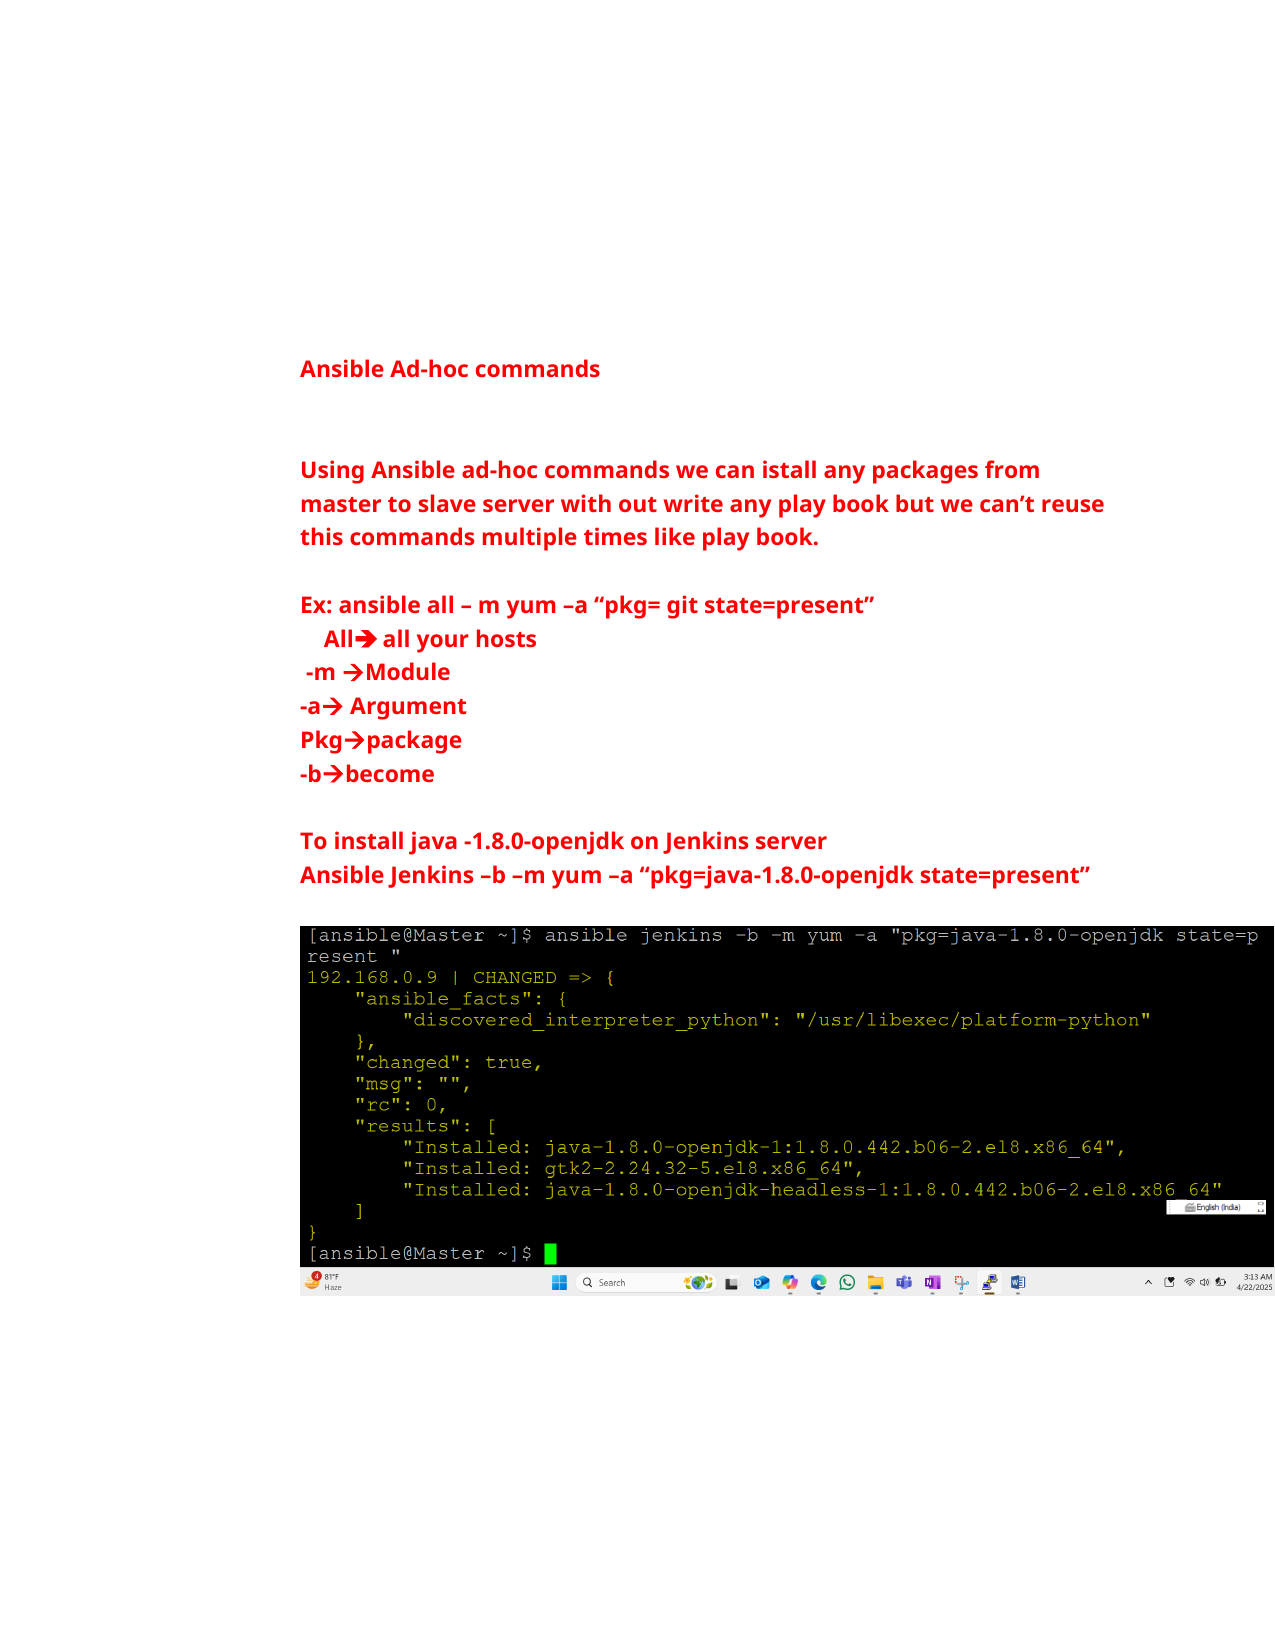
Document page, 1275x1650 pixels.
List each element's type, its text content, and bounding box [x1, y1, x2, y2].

list All all your hosts [300, 622, 1125, 654]
picture [300, 926, 1275, 1296]
list -m Module [300, 656, 1125, 687]
list To install java -1.8.0-openjdk on Jenkins server [300, 825, 1125, 856]
list -bbecome [300, 757, 1125, 789]
list -a Argument [300, 690, 1125, 721]
list Using Ansible ad-hoc commands we can istall any packages from master to slave server with out write any play book but we can’t reuse this commands multiple times like play book. [300, 454, 1125, 552]
list Ex: ansible all – m yum –a “pkg= git state=present” [300, 589, 1125, 620]
list Ansible Jenkins –b –m yum –a “pkg=java-1.8.0-openjdk state=present” [300, 859, 1125, 890]
list Ansible Ad-hoc commands [300, 352, 1125, 384]
list Pkgpackage [300, 724, 1125, 755]
